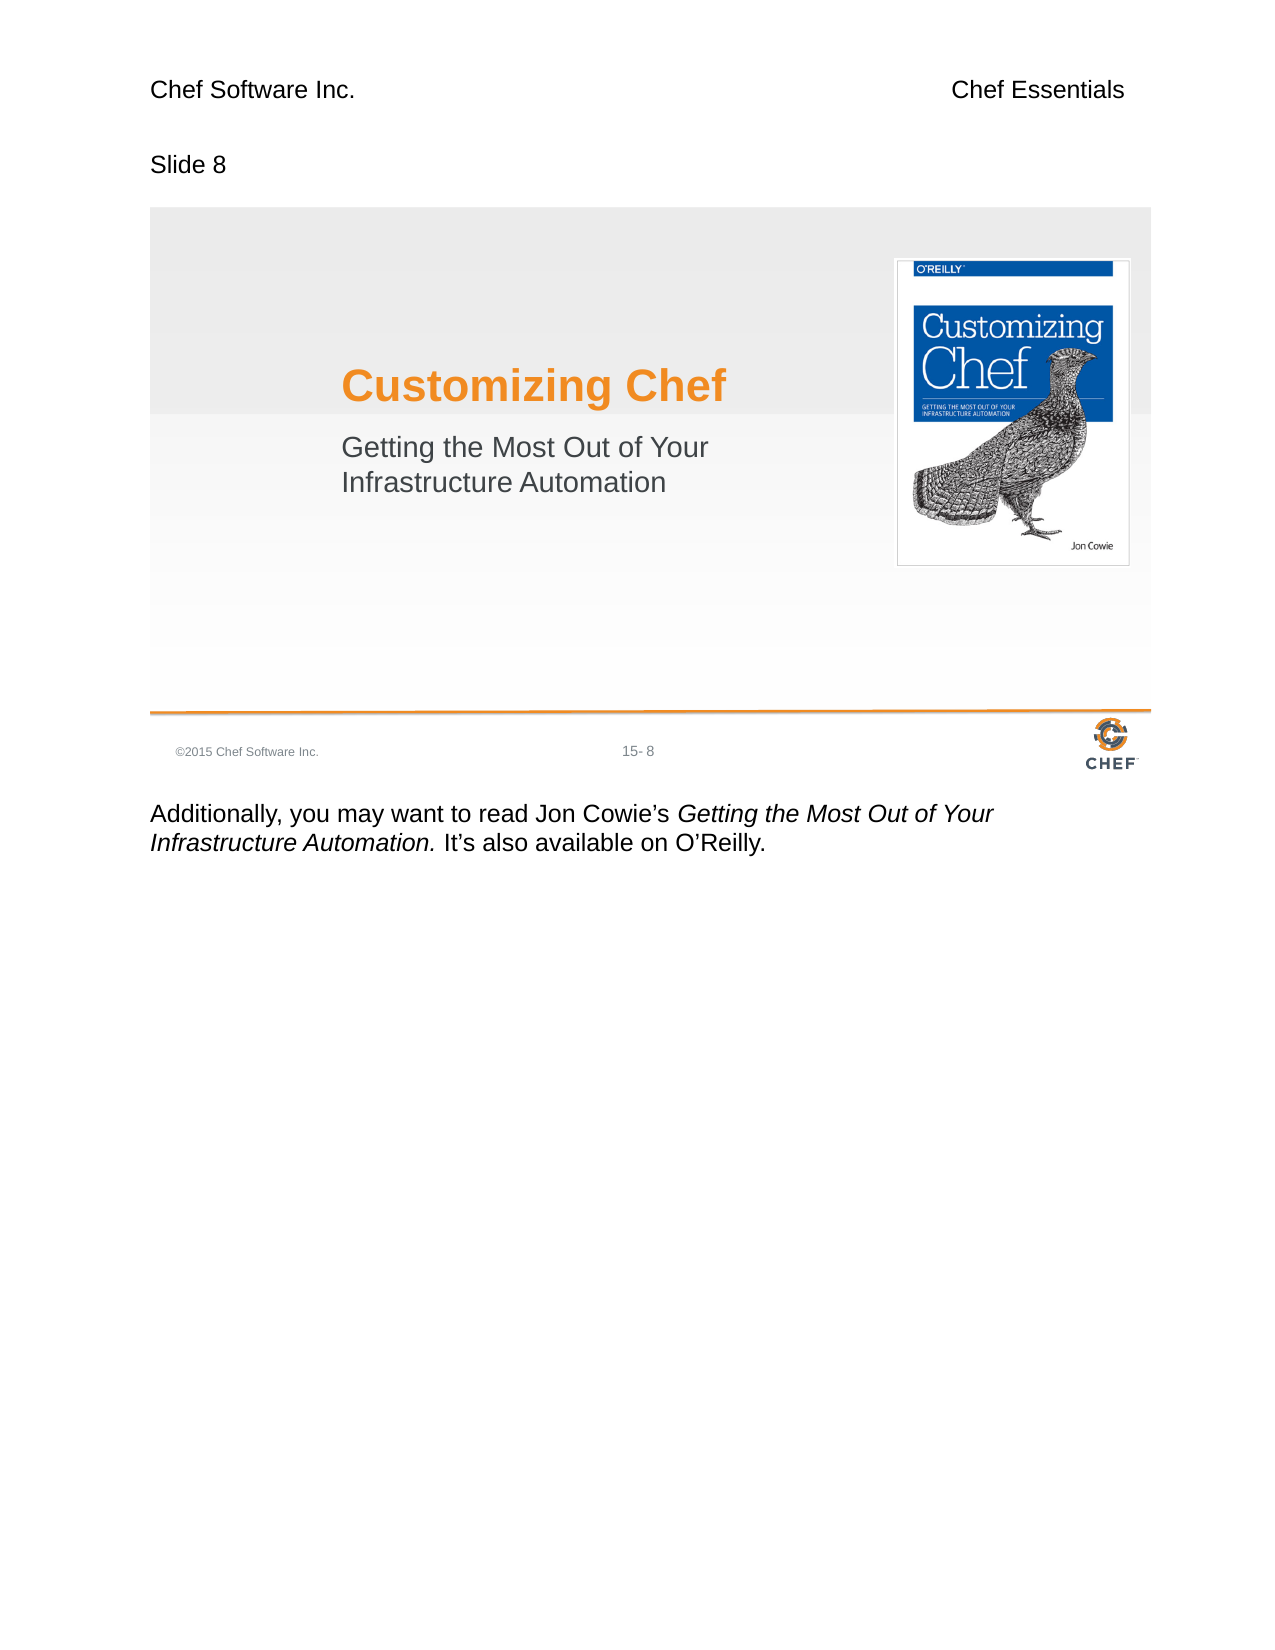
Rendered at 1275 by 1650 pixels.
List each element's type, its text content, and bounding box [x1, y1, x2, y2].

text Additionally, you may want to read Jon Cowie’s Getting the Most Out of Your Infrastructure Automation. It’s also available on O’Reilly. [150, 799, 1125, 857]
text Slide 8 [150, 150, 1125, 179]
